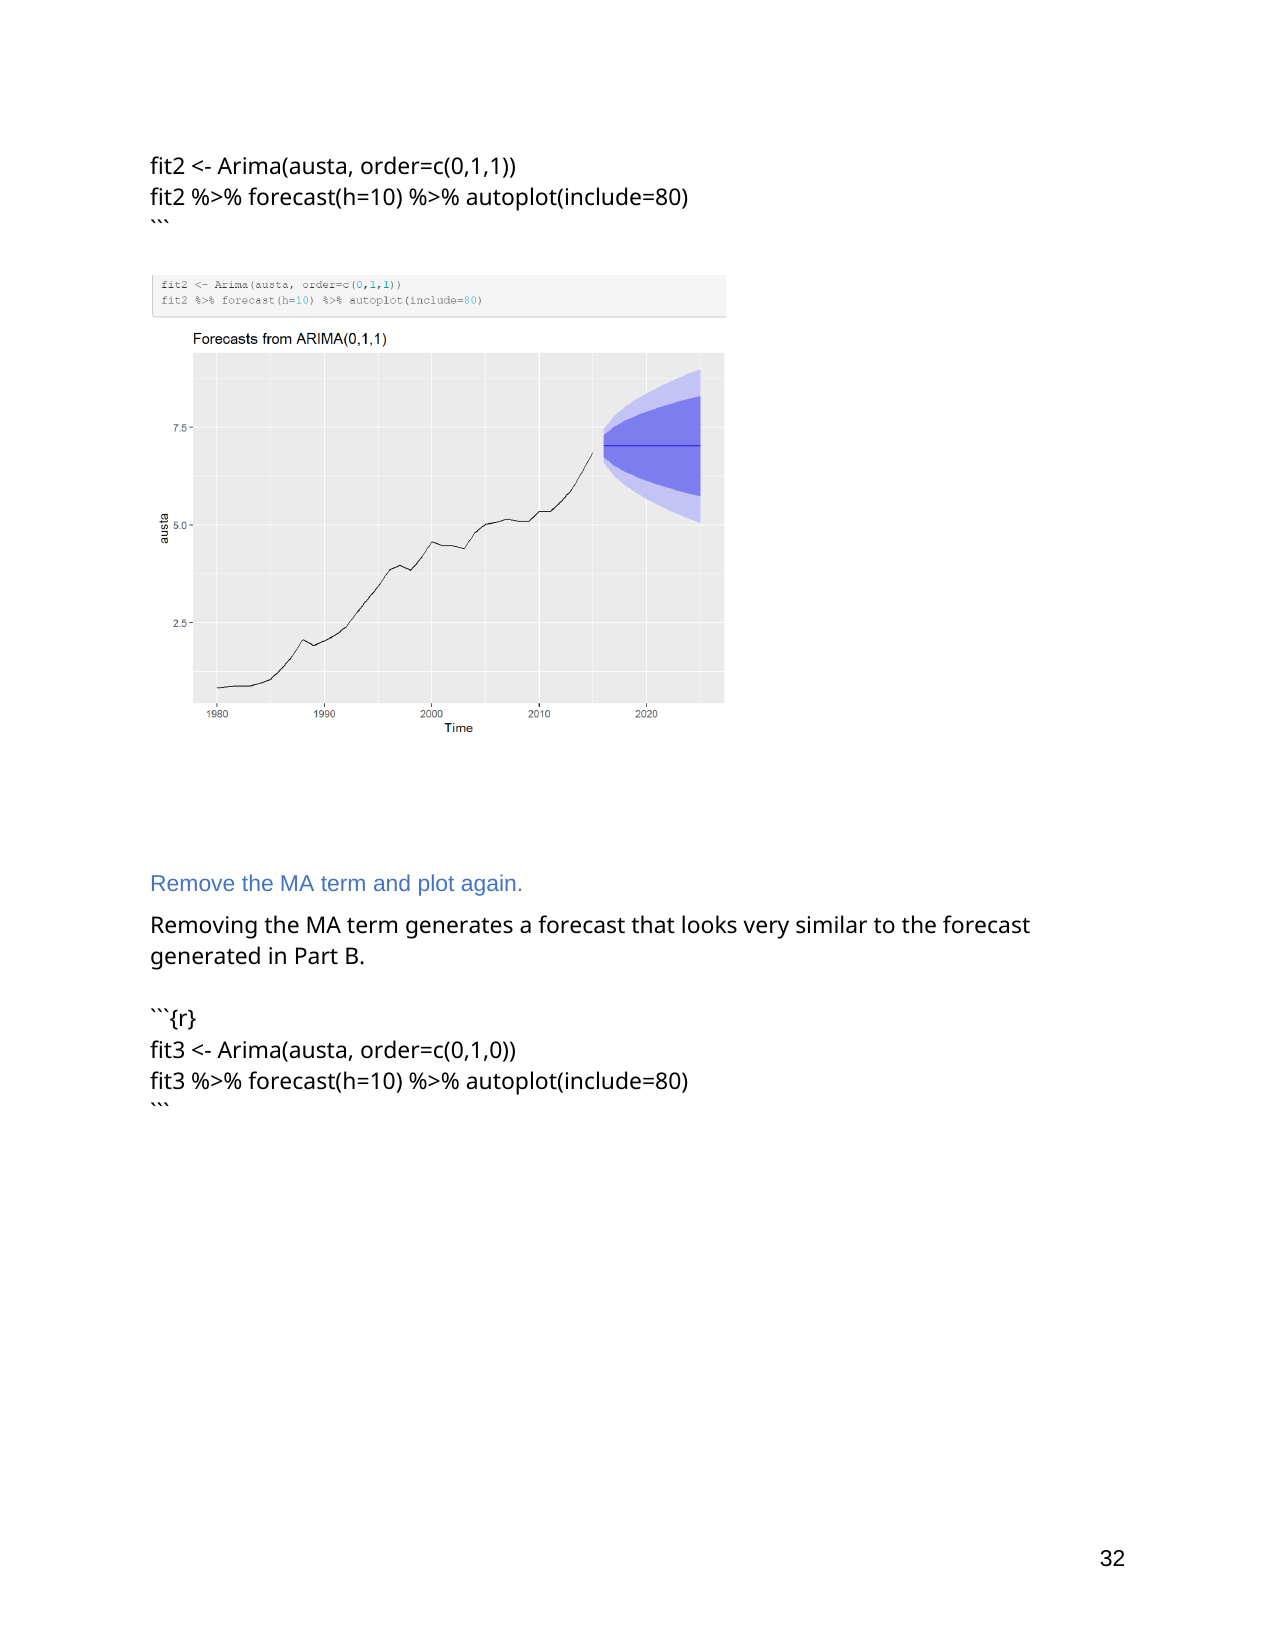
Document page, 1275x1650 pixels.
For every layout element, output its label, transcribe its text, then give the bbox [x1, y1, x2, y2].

text fit2 <- Arima(austa, order=c(0,1,1)) [150, 150, 1125, 181]
text ``` [150, 1096, 1125, 1127]
picture [150, 275, 727, 739]
subtitle Remove the MA term and plot again. [150, 870, 1125, 896]
text fit3 %>% forecast(h=10) %>% autoplot(include=80) [150, 1065, 1125, 1096]
text Removing the MA term generates a forecast that looks very similar to the forecast generated in Part B. [150, 908, 1125, 971]
text ``` [150, 212, 1125, 244]
text ```{r} [150, 1002, 1125, 1033]
text fit2 %>% forecast(h=10) %>% autoplot(include=80) [150, 181, 1125, 212]
text fit3 <- Arima(austa, order=c(0,1,0)) [150, 1033, 1125, 1065]
